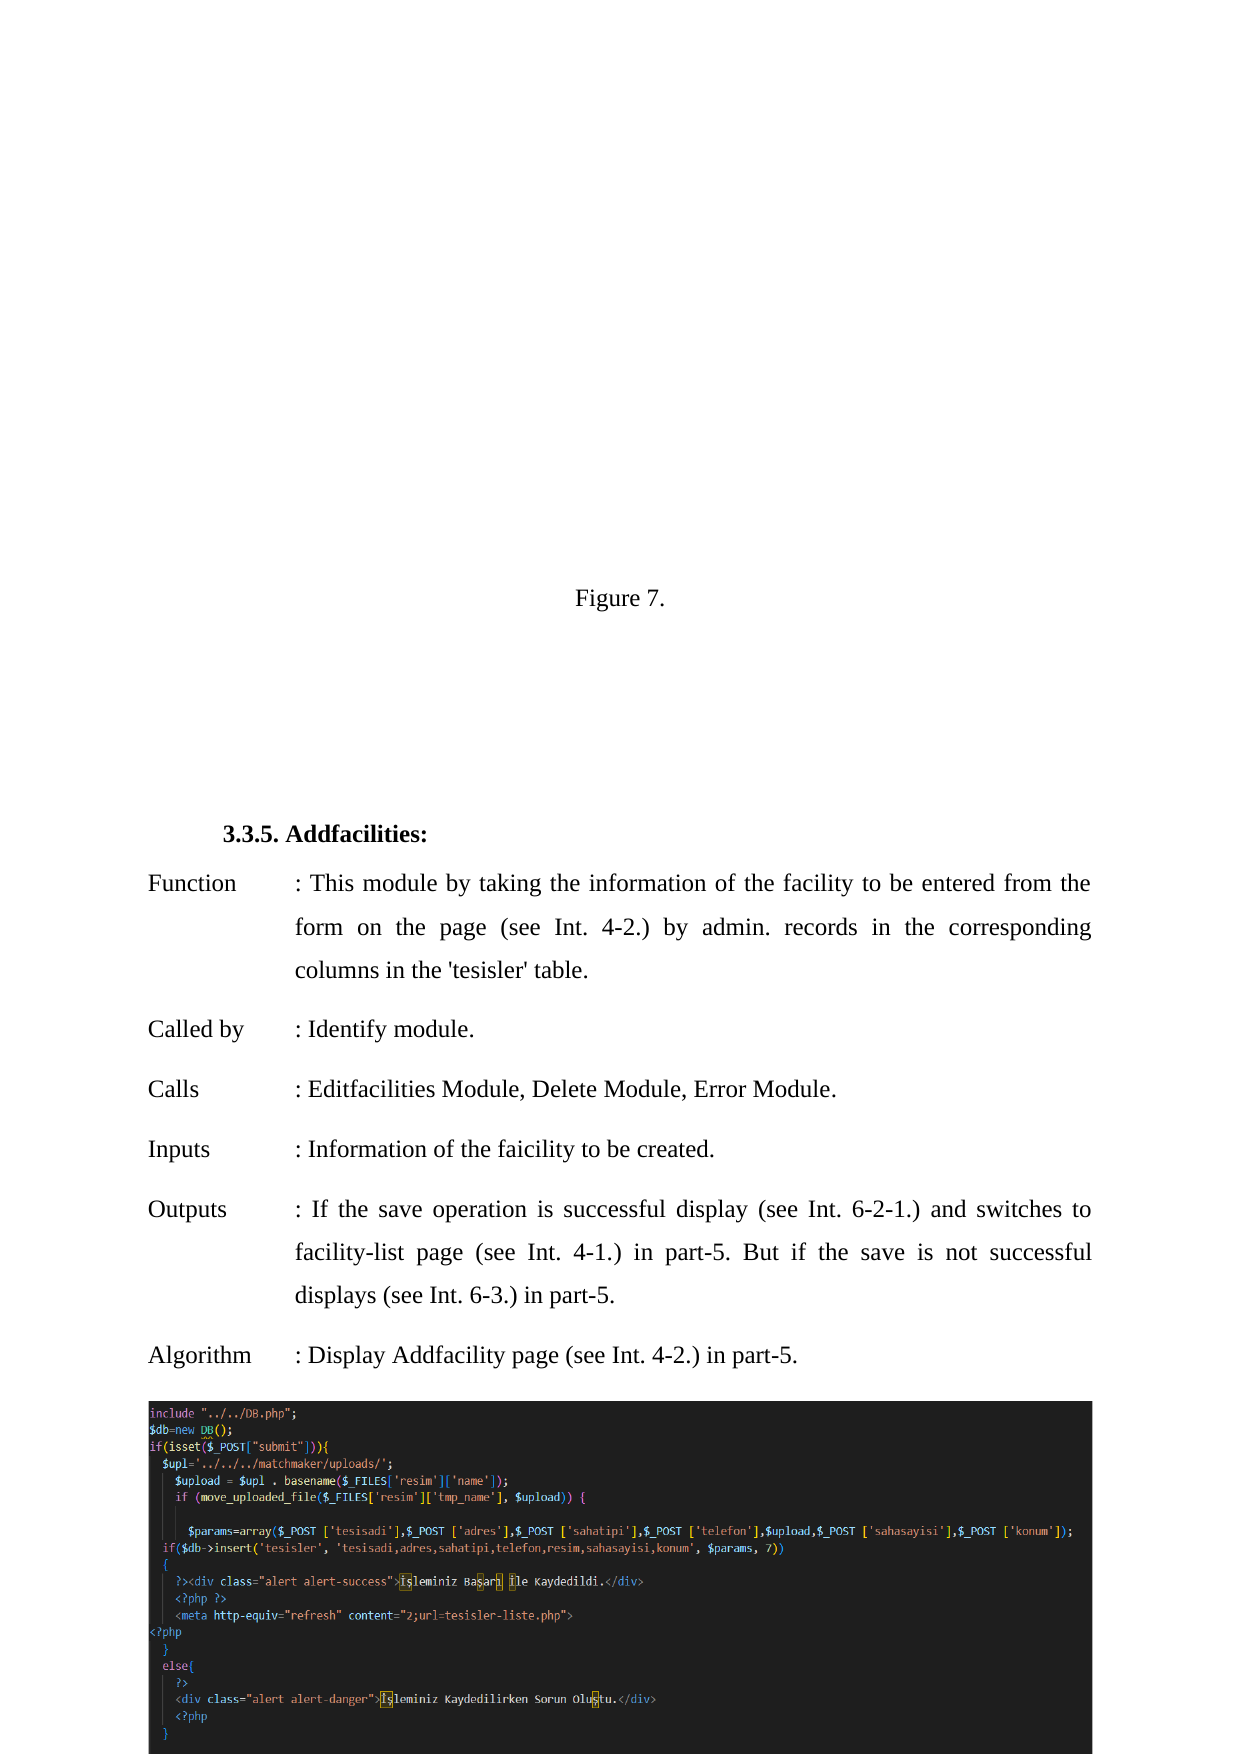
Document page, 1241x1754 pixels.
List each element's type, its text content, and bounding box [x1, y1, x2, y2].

text Algorithm : Display Addfacility page (see Int. 4-2.) in part-5. [148, 1340, 1092, 1369]
picture [148, 1401, 1093, 1754]
text Outputs : If the save operation is successful display (see Int. 6-2-1.) and switches to facility-list page (see Int. 4-1.) in part-5. But if the save is not successful displays (see Int. 6-3.) in part-5. [148, 1194, 1092, 1309]
text Called by : Identify module. [148, 1014, 1092, 1043]
text Inputs : Information of the faicility to be created. [148, 1134, 1092, 1163]
text Function : This module by taking the information of the facility to be entered from the form on the page (see Int. 4-2.) by admin. records in the corresponding columns in the 'tesisler' table. [148, 868, 1092, 983]
text Calls : Editfacilities Module, Delete Module, Error Module. [148, 1074, 1092, 1103]
subtitle 3.3.5. Addfacilities: [148, 819, 1092, 848]
text Figure 7. [148, 583, 1092, 611]
